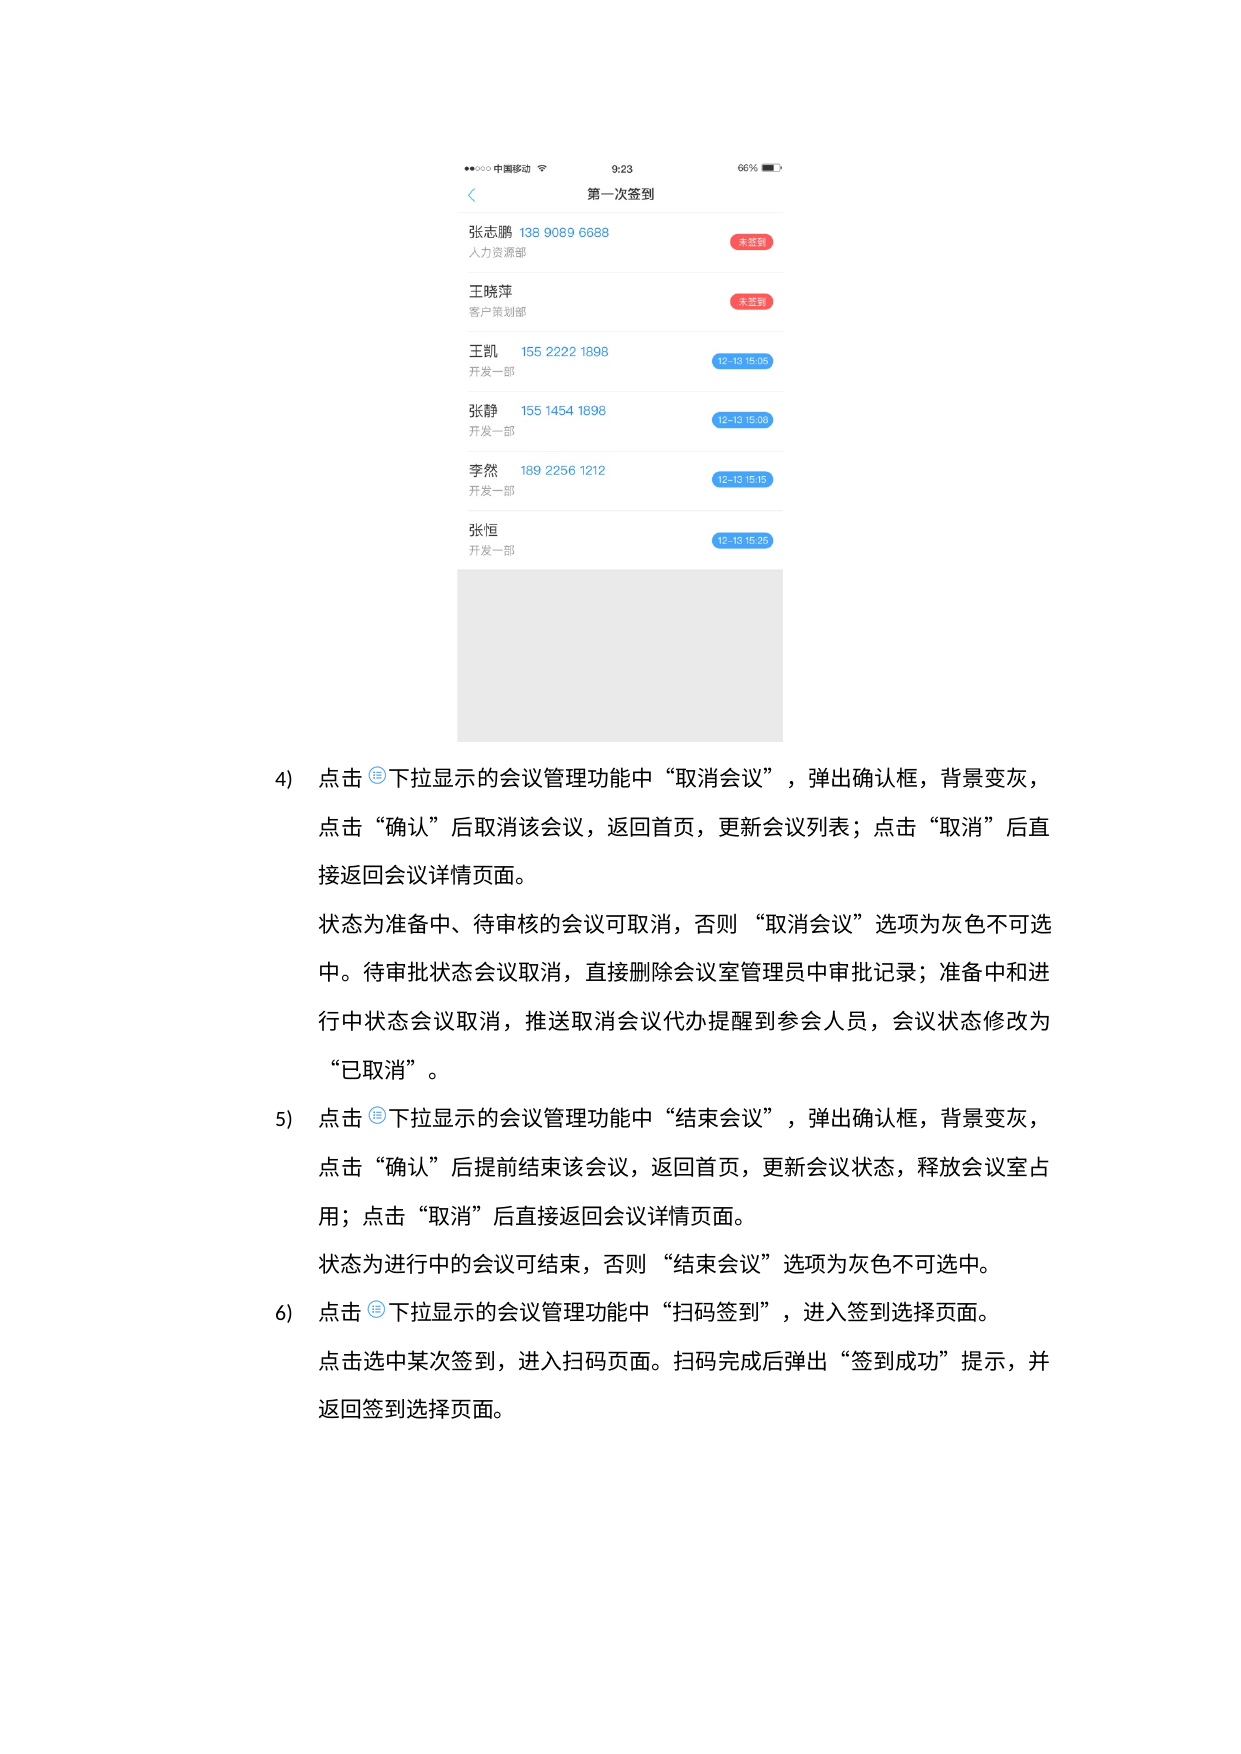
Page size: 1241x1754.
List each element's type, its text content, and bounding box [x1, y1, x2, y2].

list 状态为进行中的会议可结束，否则 “结束会议”选项为灰色不可选中。 [319, 1247, 1053, 1279]
list 点击下拉显示的会议管理功能中“取消会议”，弹出确认框，背景变灰，点击“确认”后取消该会议，返回首页，更新会议列表；点击“取消”后直接返回会议详情页面。 [275, 760, 1053, 890]
list 点击下拉显示的会议管理功能中“结束会议”，弹出确认框，背景变灰，点击“确认”后提前结束该会议，返回首页，更新会议状态，释放会议室占用；点击“取消”后直接返回会议详情页面。 [275, 1101, 1053, 1231]
picture [363, 764, 389, 787]
picture [362, 1299, 388, 1321]
list 点击选中某次签到，进入扫码页面。扫码完成后弹出“签到成功”提示，并返回签到选择页面。 [319, 1343, 1053, 1424]
picture [363, 1105, 389, 1127]
list 点击下拉显示的会议管理功能中“扫码签到”，进入签到选择页面。 [275, 1295, 1053, 1327]
list 状态为准备中、待审核的会议可取消，否则 “取消会议”选项为灰色不可选中。待审批状态会议取消，直接删除会议室管理员中审批记录；准备中和进行中状态会议取消，推送取消会议代办提醒到参会人员，会议状态修改为“已取消”。 [319, 906, 1053, 1085]
picture [457, 162, 783, 742]
